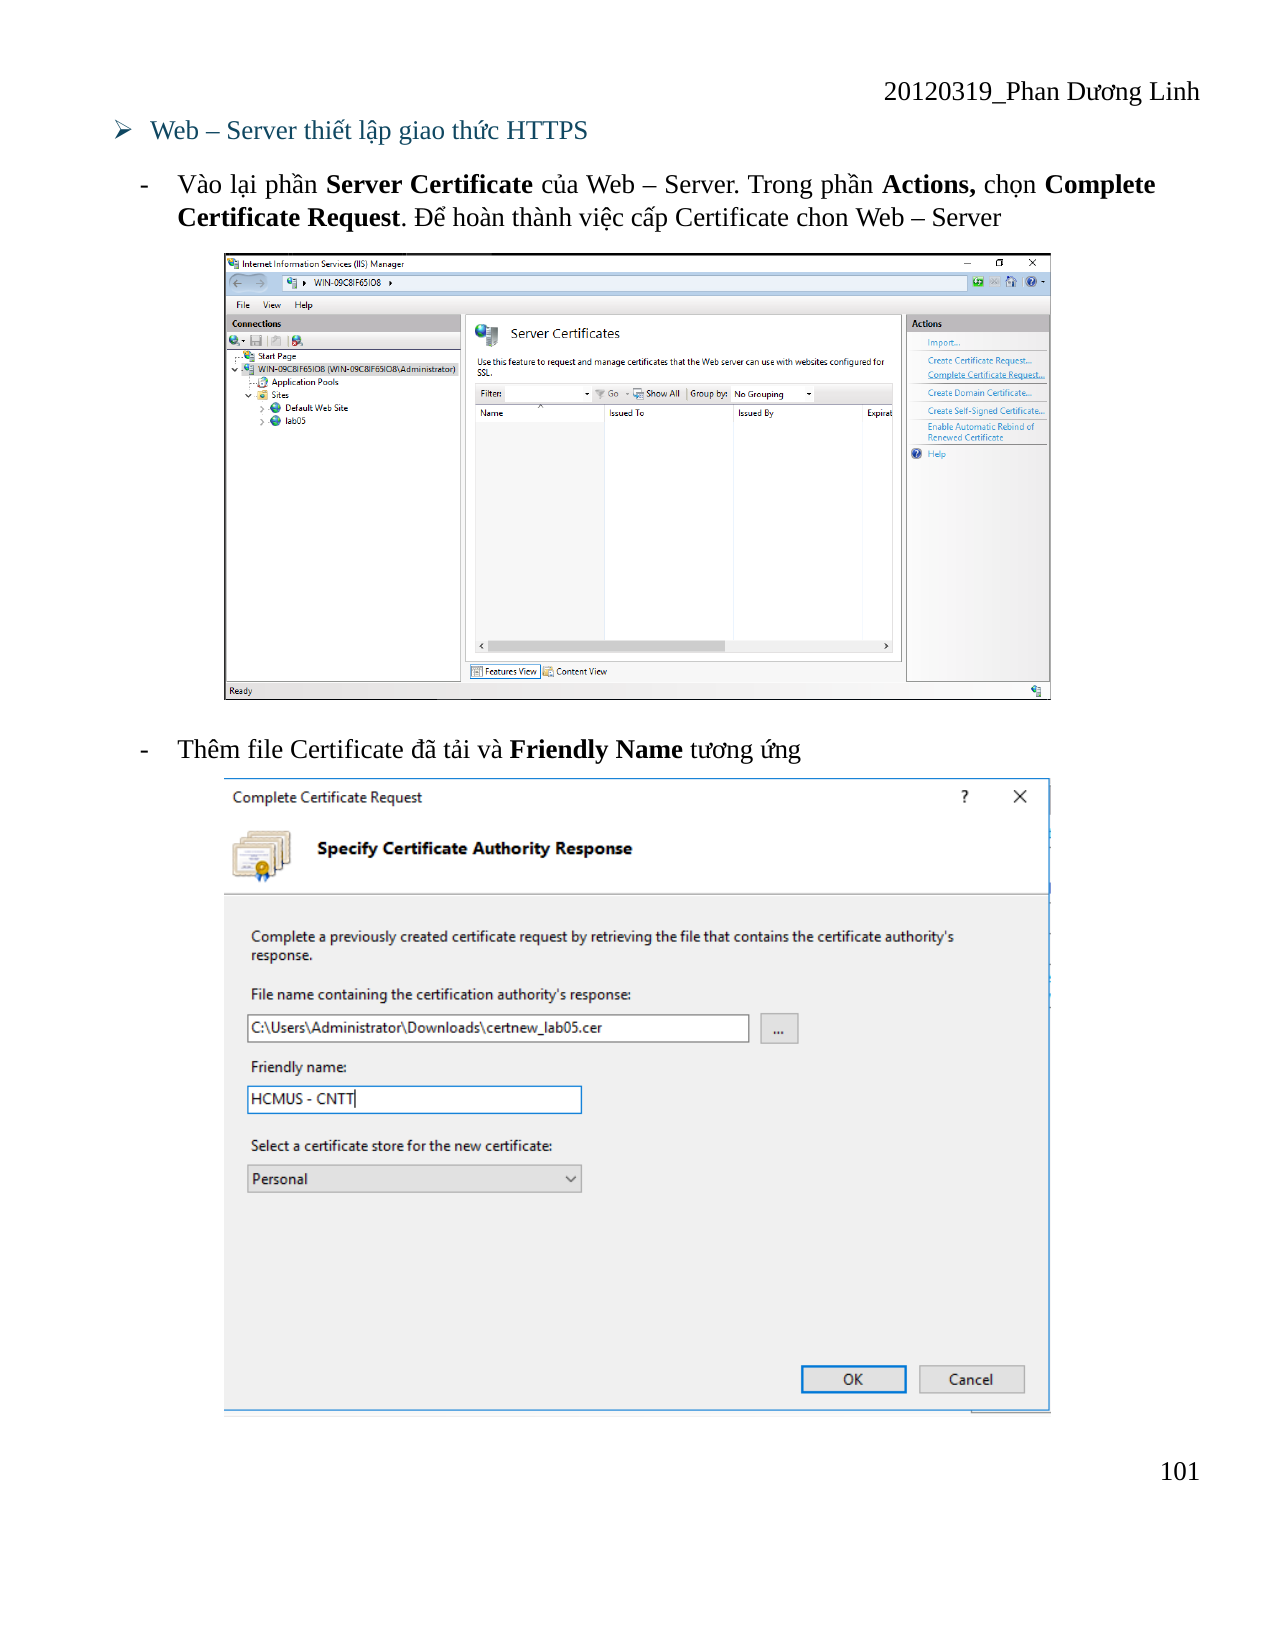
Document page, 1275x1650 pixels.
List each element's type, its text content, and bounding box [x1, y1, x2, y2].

picture [224, 253, 1051, 700]
list Vào lại phần Server Certificate của Web – Server. Trong phần Actions, chọn Complete Certificate Request. Để hoàn thành việc cấp Certificate chon Web – Server [139, 168, 1156, 233]
list Thêm file Certificate đã tải và Friendly Name tương ứng [139, 733, 1156, 765]
picture [224, 778, 1051, 1417]
subtitle Web – Server thiết lập giao thức HTTPS [112, 114, 1156, 146]
